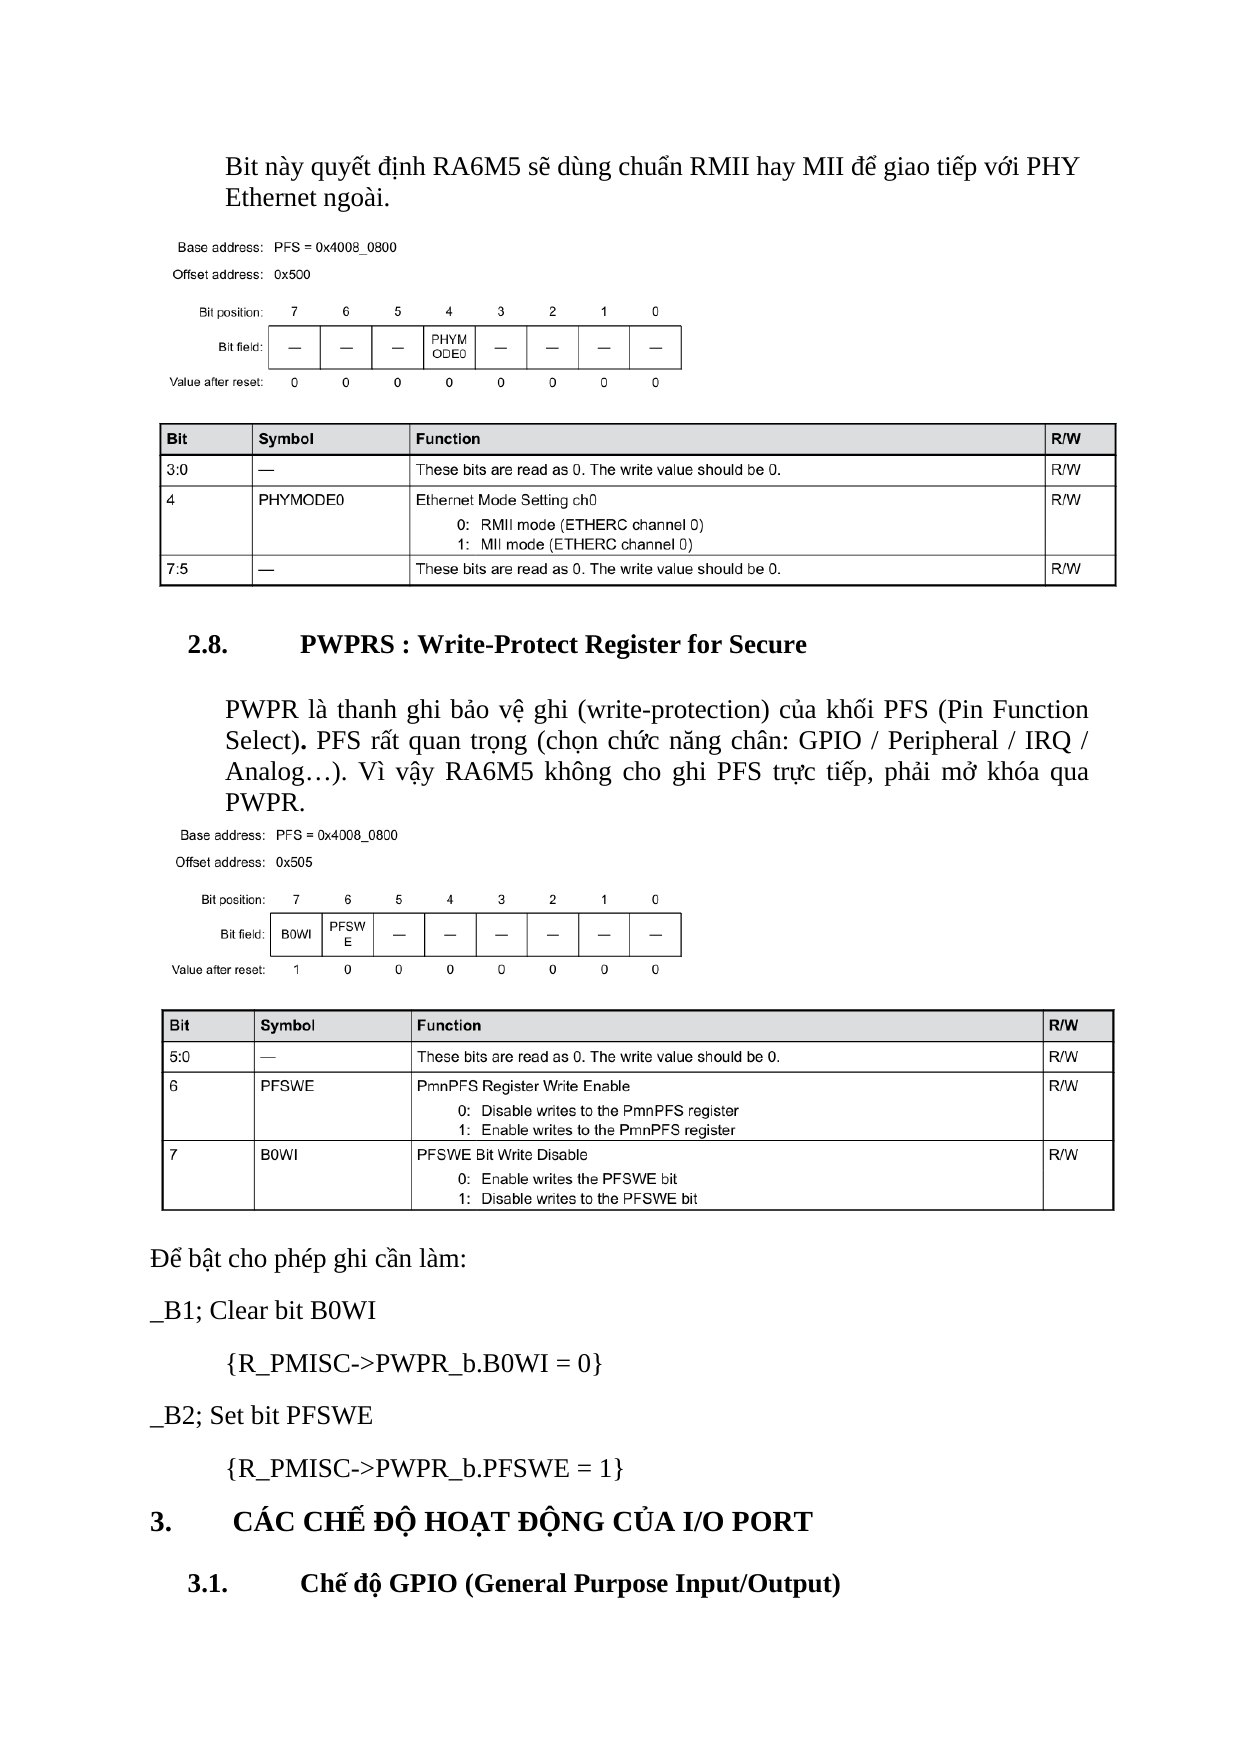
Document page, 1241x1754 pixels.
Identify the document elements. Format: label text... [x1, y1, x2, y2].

text PWPR là thanh ghi bảo vệ ghi (write-protection) của khối PFS (Pin Function Select). PFS rất quan trọng (chọn chức năng chân: GPIO / Peripheral / IRQ / Analog…). Vì vậy RA6M5 không cho ghi PFS trực tiếp, phải mở khóa qua PWPR. [225, 693, 1090, 818]
picture [150, 237, 1125, 595]
subtitle CÁC CHẾ ĐỘ HOẠT ĐỘNG CỦA I/O PORT [150, 1504, 1090, 1538]
text Bit này quyết định RA6M5 sẽ dùng chuẩn RMII hay MII để giao tiếp với PHY Ethernet ngoài. [225, 150, 1090, 212]
picture [150, 824, 1125, 1221]
list PWPRS : Write-Protect Register for Secure [187, 595, 1090, 659]
text _B2; Set bit PFSWE [150, 1399, 1090, 1430]
text Để bật cho phép ghi cần làm: [150, 1221, 1090, 1273]
list Chế độ GPIO (General Purpose Input/Output) [187, 1567, 1090, 1598]
text _B1; Clear bit B0WI [150, 1294, 1090, 1326]
text {R_PMISC->PWPR_b.B0WI = 0} [150, 1347, 1090, 1378]
text {R_PMISC->PWPR_b.PFSWE = 1} [150, 1452, 1090, 1483]
